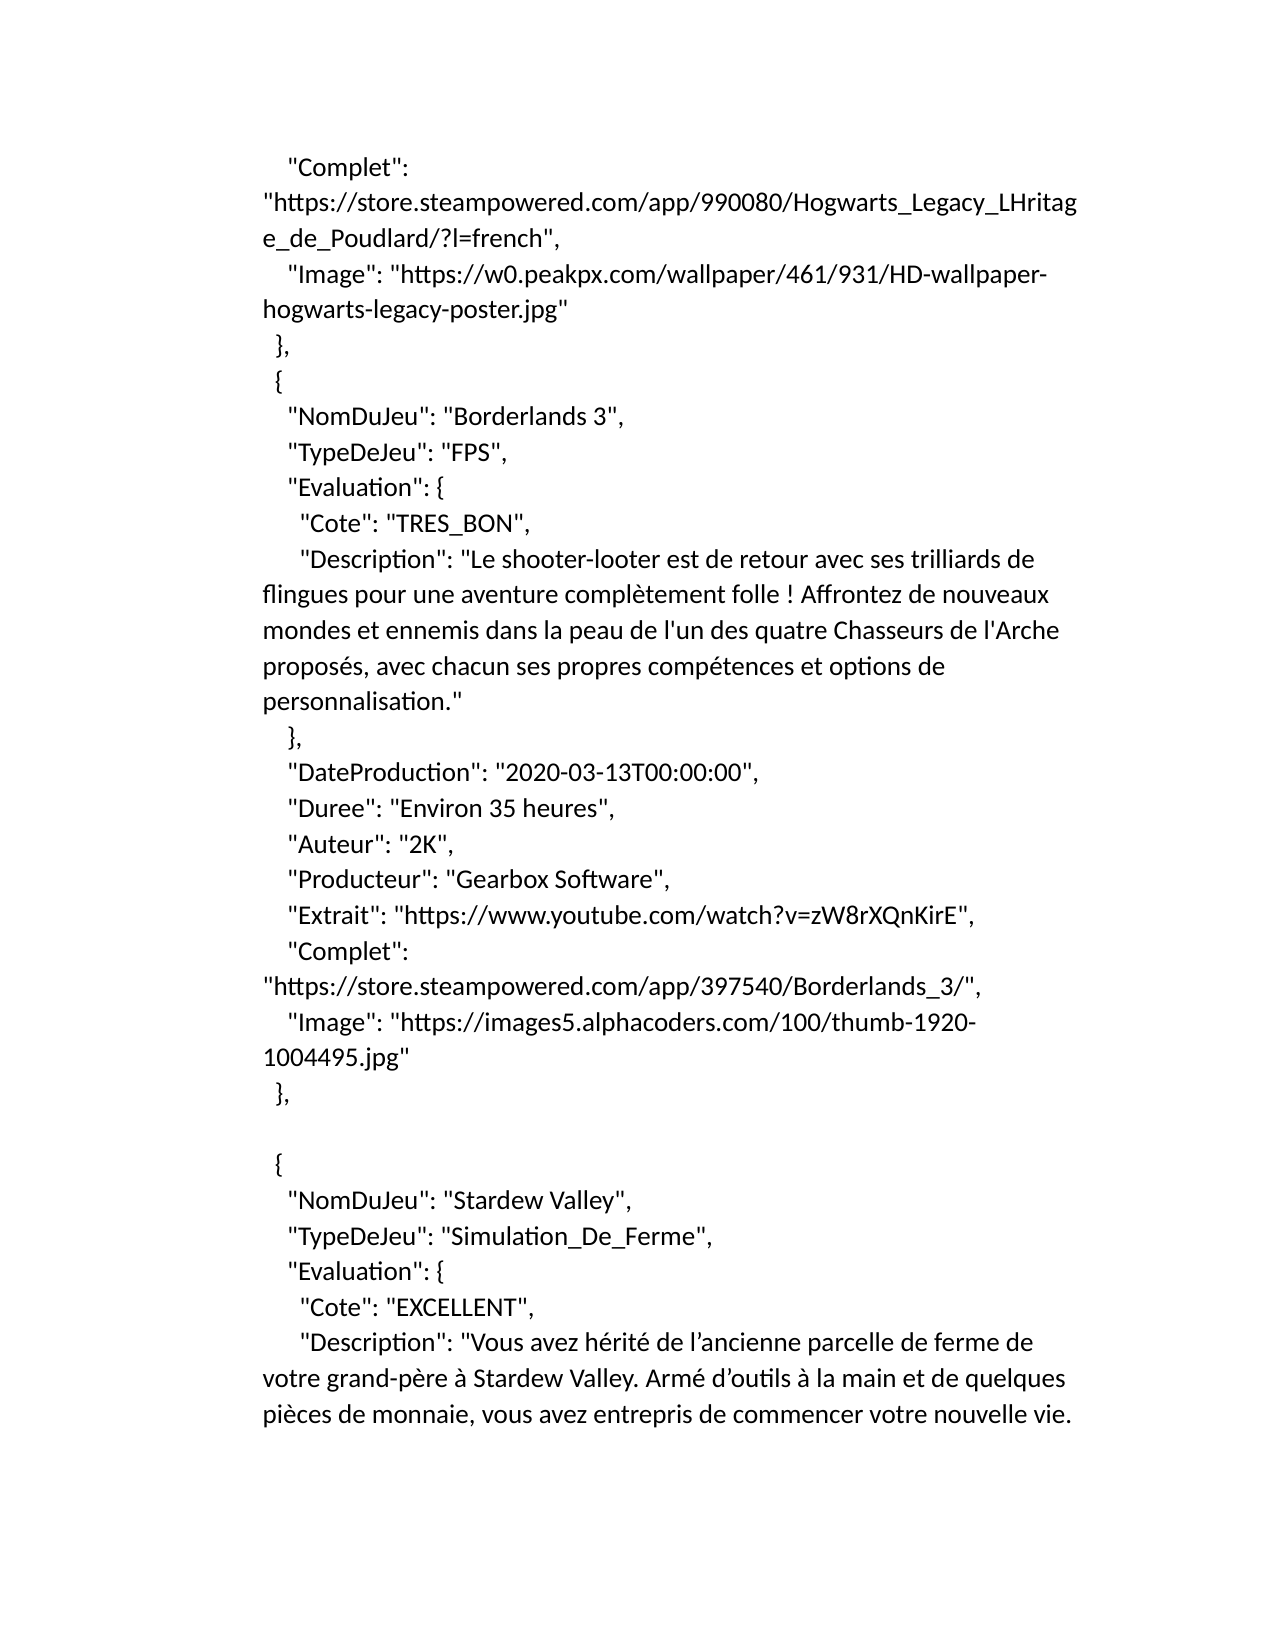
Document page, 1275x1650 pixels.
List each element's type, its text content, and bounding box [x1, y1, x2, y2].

list "Cote": "TRES_BON", [262, 506, 1087, 539]
list "Extrait": "https://www.youtube.com/watch?v=zW8rXQnKirE", [262, 898, 1087, 931]
list "Duree": "Environ 35 heures", [262, 791, 1087, 824]
list }, [262, 1076, 1087, 1109]
list "Description": "Le shooter-looter est de retour avec ses trilliards de flingues pour une aventure complètement folle ! Affrontez de nouveaux mondes et ennemis dans la peau de l'un des quatre Chasseurs de l'Arche proposés, avec chacun ses propres compétences et options de personnalisation." [262, 542, 1087, 717]
list "Auteur": "2K", [262, 827, 1087, 860]
list "TypeDeJeu": "Simulation_De_Ferme", [262, 1219, 1087, 1252]
list { [262, 364, 1087, 397]
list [262, 1326, 1087, 1430]
list "DateProduction": "2020-03-13T00:00:00", [262, 756, 1087, 789]
list "Producteur": "Gearbox Software", [262, 862, 1087, 896]
list "Complet": "https://store.steampowered.com/app/990080/Hogwarts_Legacy_LHritage_de_Poudlard/?l=french", [262, 150, 1087, 254]
list { [262, 1147, 1087, 1181]
list "Cote": "EXCELLENT", [262, 1290, 1087, 1323]
list }, [262, 720, 1087, 753]
list "Complet": "https://store.steampowered.com/app/397540/Borderlands_3/", [262, 934, 1087, 1002]
list "TypeDeJeu": "FPS", [262, 435, 1087, 468]
list "NomDuJeu": "Borderlands 3", [262, 399, 1087, 432]
list "Evaluation": { [262, 1254, 1087, 1287]
list "NomDuJeu": "Stardew Valley", [262, 1183, 1087, 1216]
list "Image": "https://images5.alphacoders.com/100/thumb-1920-1004495.jpg" [262, 1005, 1087, 1074]
list }, [262, 328, 1087, 361]
list "Evaluation": { [262, 471, 1087, 504]
list "Image": "https://w0.peakpx.com/wallpaper/461/931/HD-wallpaper-hogwarts-legacy-poster.jpg" [262, 257, 1087, 326]
